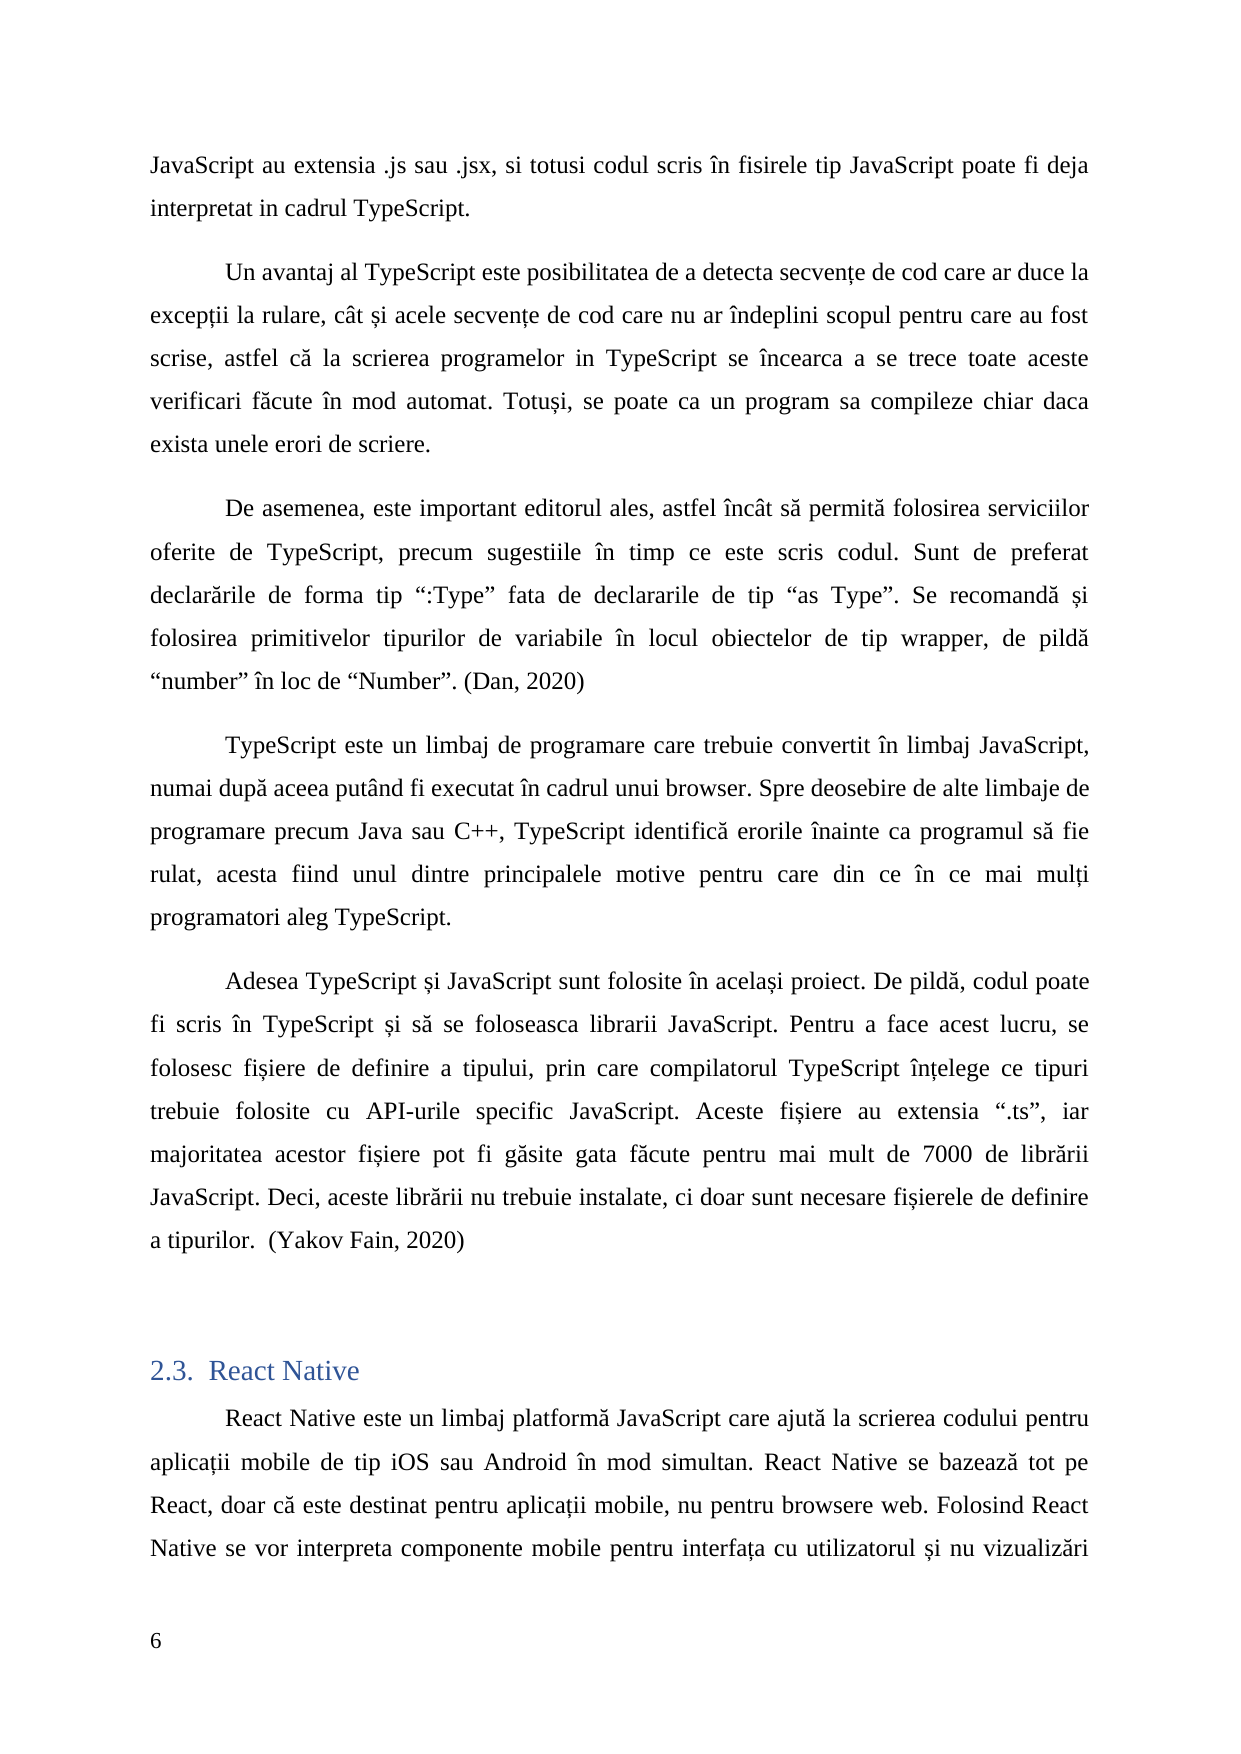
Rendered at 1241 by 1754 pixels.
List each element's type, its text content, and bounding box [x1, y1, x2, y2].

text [150, 1403, 1090, 1562]
text De asemenea, este important editorul ales, astfel încât să permită folosirea serviciilor oferite de TypeScript, precum sugestiile în timp ce este scris codul. Sunt de preferat declarările de forma tip “:Type” fata de declararile de tip “as Type”. Se recomandă și folosirea primitivelor tipurilor de variabile în locul obiectelor de tip wrapper, de pildă “number” în loc de “Number”. [150, 493, 1090, 695]
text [150, 150, 1090, 222]
text Un avantaj al TypeScript este posibilitatea de a detecta secvențe de cod care ar duce la excepții la rulare, cât și acele secvențe de cod care nu ar îndeplini scopul pentru care au fost scrise, astfel că la scrierea programelor in TypeScript se încearca a se trece toate aceste verificari făcute în mod automat. Totuși, se poate ca un program sa compileze chiar daca exista unele erori de scriere. [150, 257, 1090, 458]
text TypeScript este un limbaj de programare care trebuie convertit în limbaj JavaScript, numai după aceea putând fi executat în cadrul unui browser. Spre deosebire de alte limbaje de programare precum Java sau C++, TypeScript identifică erorile înainte ca programul să fie rulat, acesta fiind unul dintre principalele motive pentru care din ce în ce mai mulți programatori aleg TypeScript. [150, 730, 1090, 931]
subtitle 2.3. React Native [150, 1353, 1090, 1387]
text Adesea TypeScript și JavaScript sunt folosite în același proiect. De pildă, codul poate fi scris în TypeScript și să se foloseasca librarii JavaScript. Pentru a face acest lucru, se folosesc fișiere de definire a tipului, prin care compilatorul TypeScript înțelege ce tipuri trebuie folosite cu API-urile specific JavaScript. Aceste fișiere au extensia “.ts”, iar majoritatea acestor fișiere pot fi găsite gata făcute pentru mai mult de 7000 de librării JavaScript. Deci, aceste librării nu trebuie instalate, ci doar sunt necesare fișierele de definire a tipurilor. [150, 966, 1090, 1254]
